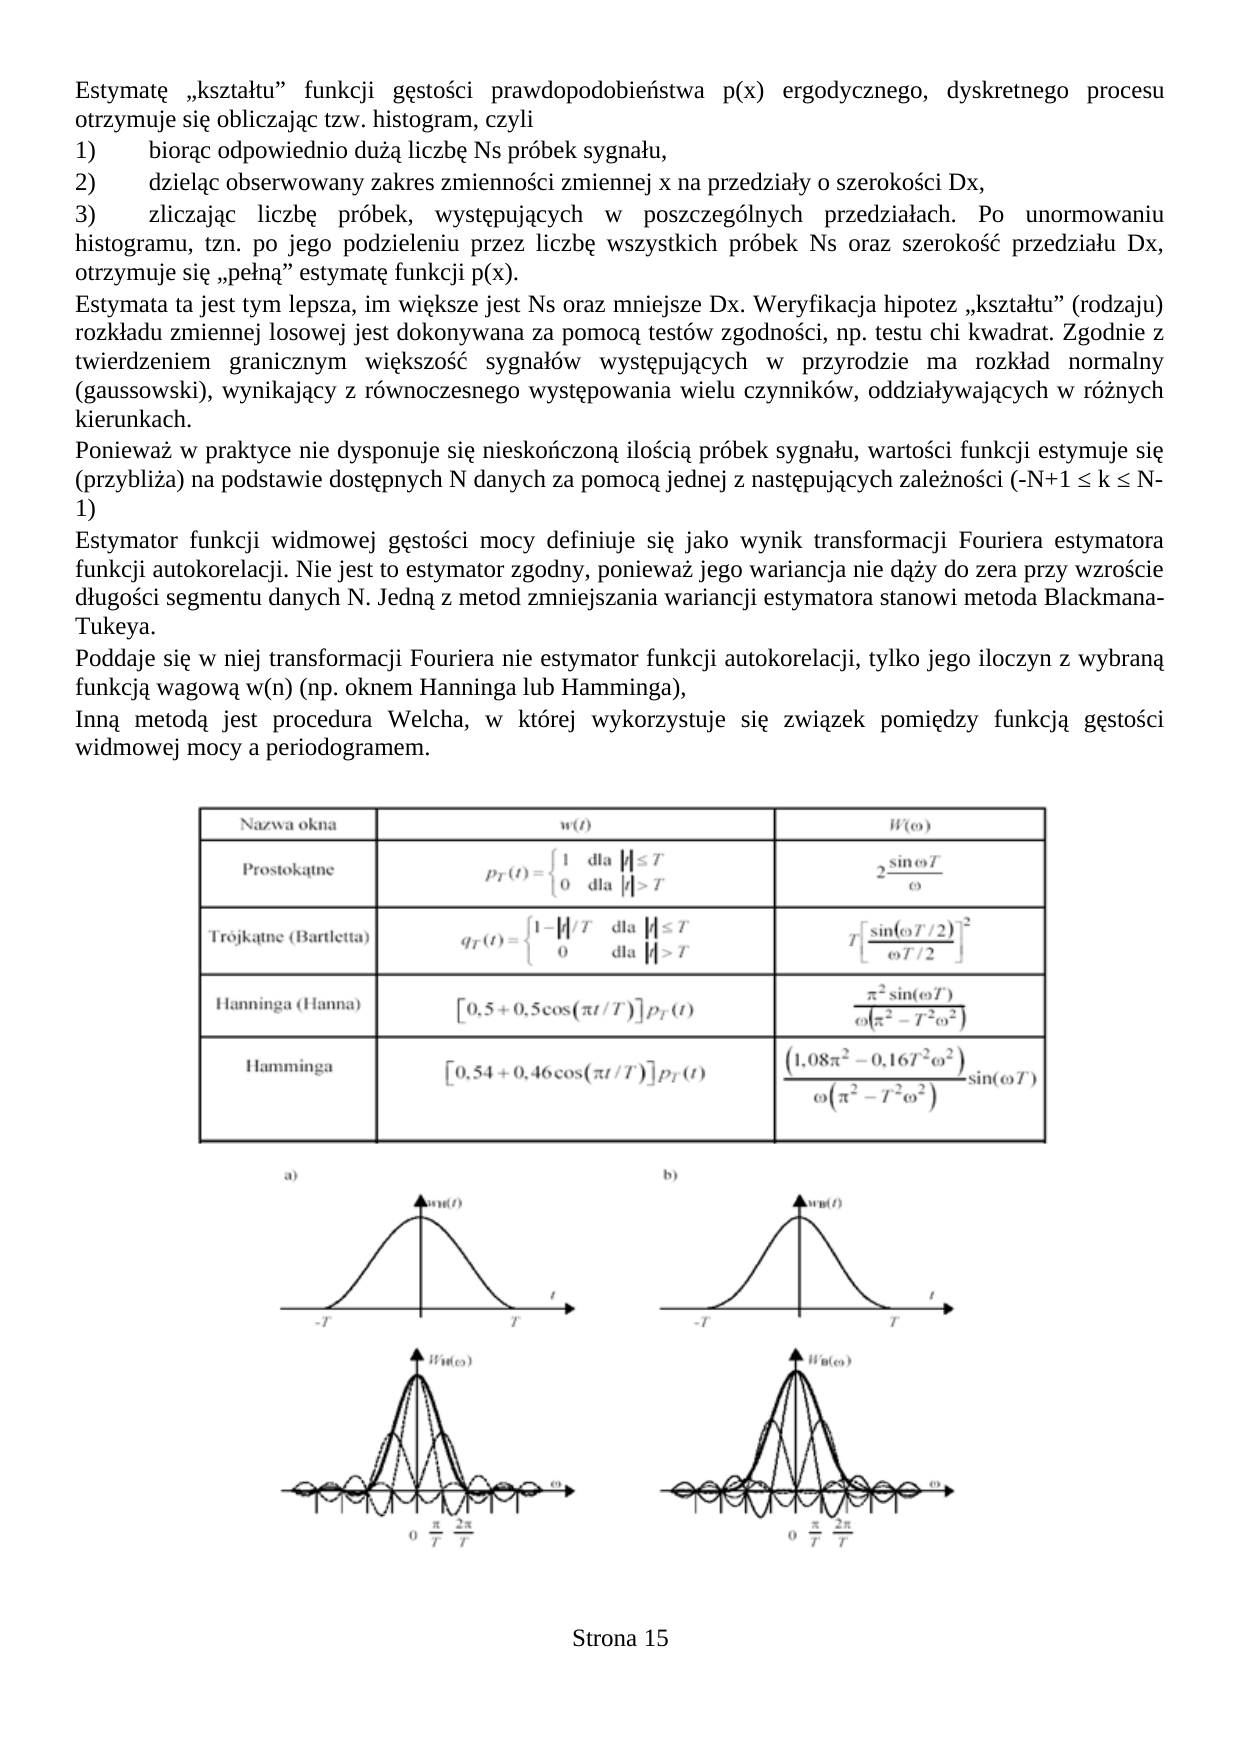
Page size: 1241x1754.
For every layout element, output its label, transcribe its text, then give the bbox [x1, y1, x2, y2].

text 1) biorąc odpowiednio dużą liczbę Ns próbek sygnału, [75, 136, 1165, 164]
picture [265, 1149, 975, 1554]
text Inną metodą jest procedura Welcha, w której wykorzystuje się związek pomiędzy funkcją gęstości widmowej mocy a periodogramem. [75, 704, 1165, 761]
text Ponieważ w praktyce nie dysponuje się nieskończoną ilością próbek sygnału, wartości funkcji estymuje się (przybliża) na podstawie dostępnych N danych za pomocą jednej z następujących zależności (-N+1 ≤ k ≤ N-1) [75, 436, 1165, 522]
text 2) dzieląc obserwowany zakres zmienności zmiennej x na przedziały o szerokości Dx, [75, 167, 1165, 196]
text Estymata ta jest tym lepsza, im większe jest Ns oraz mniejsze Dx. Weryfikacja hipotez „kształtu” (rodzaju) rozkładu zmiennej losowej jest dokonywana za pomocą testów zgodności, np. testu chi kwadrat. Zgodnie z twierdzeniem granicznym większość sygnałów występujących w przyrodzie ma rozkład normalny (gaussowski), wynikający z równoczesnego występowania wielu czynników, oddziaływających w różnych kierunkach. [75, 289, 1165, 432]
text Estymator funkcji widmowej gęstości mocy definiuje się jako wynik transformacji Fouriera estymatora funkcji autokorelacji. Nie jest to estymator zgodny, ponieważ jego wariancja nie dąży do zera przy wzroście długości segmentu danych N. Jedną z metod zmniejszania wariancji estymatora stanowi metoda Blackmana-Tukeya. [75, 525, 1165, 640]
text Poddaje się w niej transformacji Fouriera nie estymator funkcji autokorelacji, tylko jego iloczyn z wybraną funkcją wagową w(n) (np. oknem Hanninga lub Hamminga), [75, 643, 1165, 701]
text Estymatę „kształtu” funkcji gęstości prawdopodobieństwa p(x) ergodycznego, dyskretnego procesu otrzymuje się obliczając tzw. histogram, czyli [75, 75, 1165, 132]
text 3) zliczając liczbę próbek, występujących w poszczególnych przedziałach. Po unormowaniu histogramu, tzn. po jego podzieleniu przez liczbę wszystkich próbek Ns oraz szerokość przedziału Dx, otrzymuje się „pełną” estymatę funkcji p(x). [75, 199, 1165, 286]
picture [186, 796, 1054, 1147]
